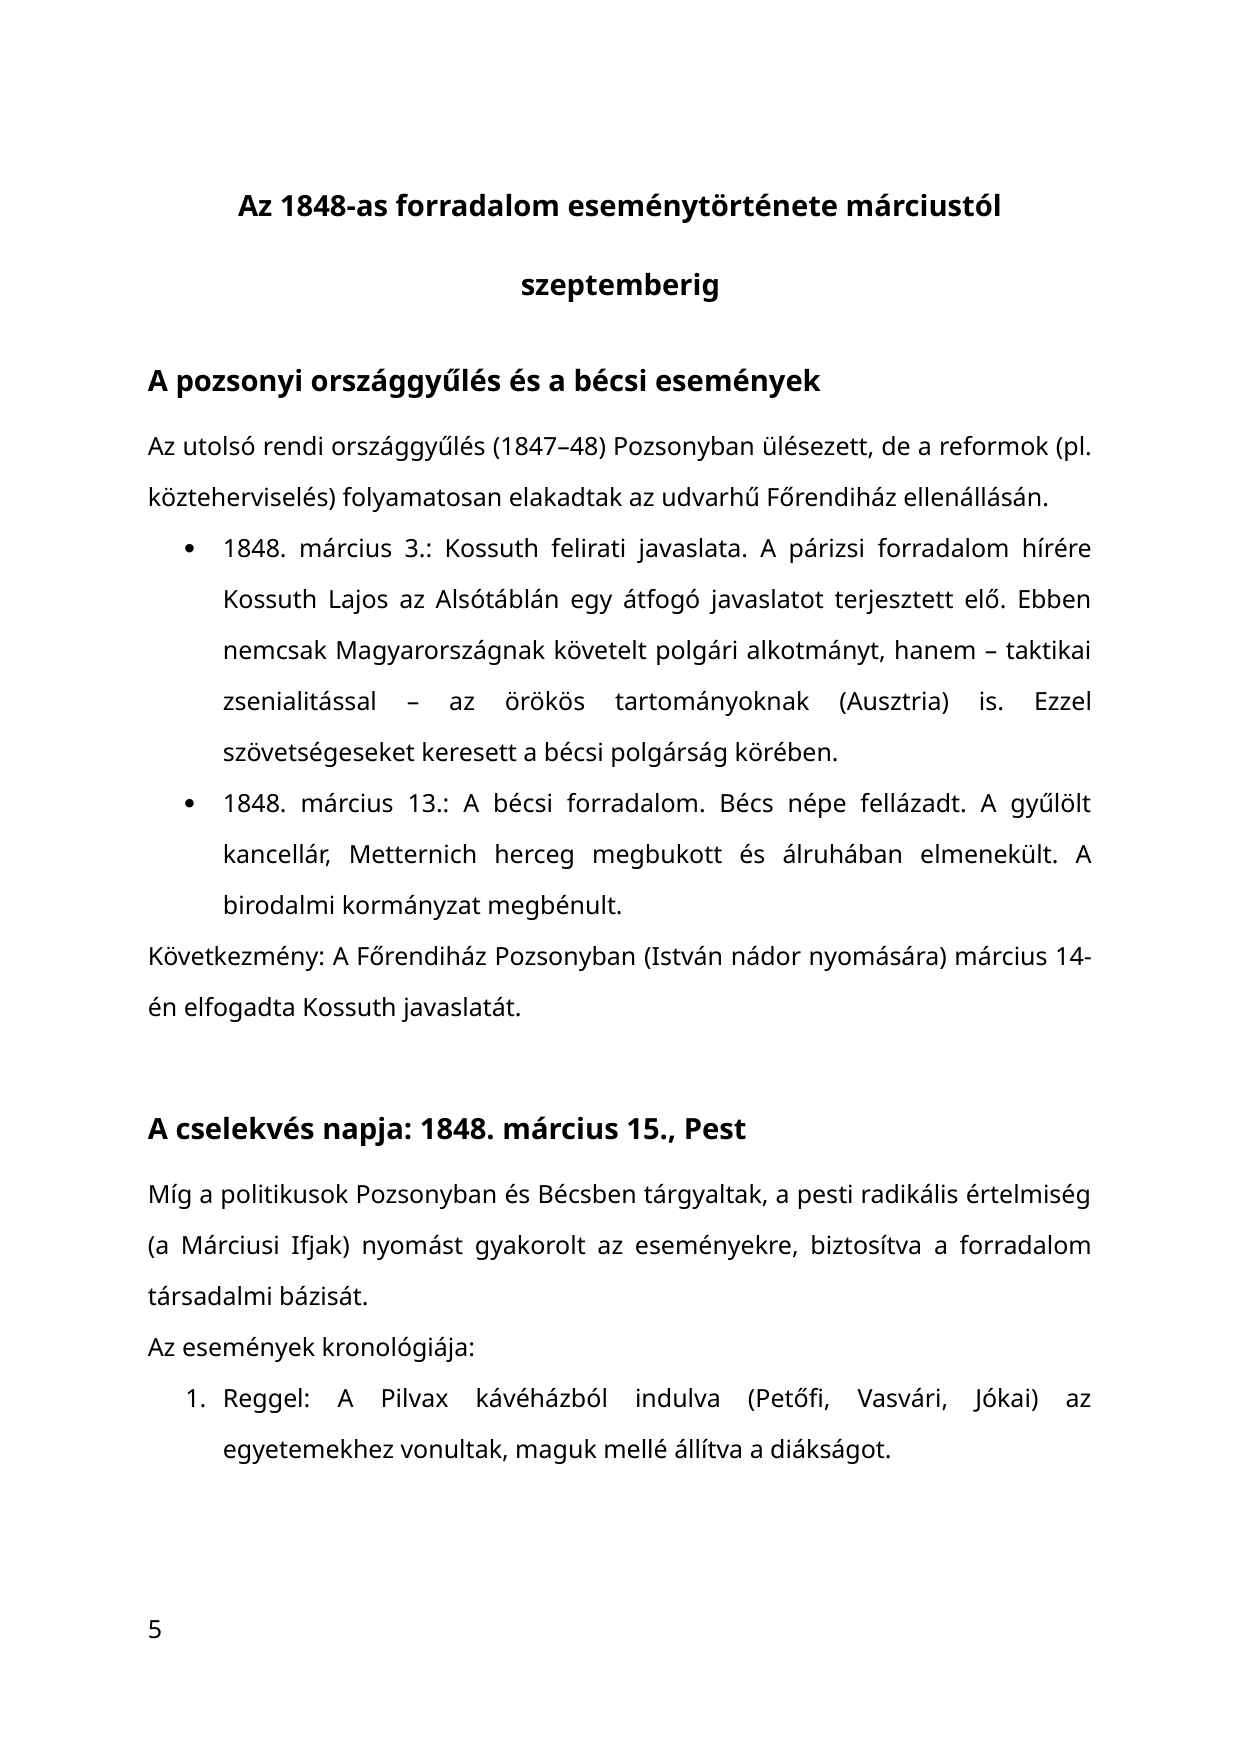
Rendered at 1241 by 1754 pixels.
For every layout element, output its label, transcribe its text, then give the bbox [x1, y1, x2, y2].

text Az 1848-as forradalom eseménytörténete márciustól szeptemberig [148, 185, 1093, 304]
text A cselekvés napja: 1848. március 15., Pest [148, 1108, 1093, 1148]
text Az események kronológiája: [148, 1329, 1093, 1363]
list Reggel: A Pilvax kávéházból indulva (Petőfi, Vasvári, Jókai) az egyetemekhez vonultak, maguk mellé állítva a diákságot. [185, 1381, 1093, 1466]
text A pozsonyi országgyűlés és a bécsi események [148, 361, 1093, 400]
text Következmény: A Főrendiház Pozsonyban (István nádor nyomására) március 14-én elfogadta Kossuth javaslatát. [148, 939, 1093, 1024]
text Míg a politikusok Pozsonyban és Bécsben tárgyaltak, a pesti radikális értelmiség (a Márciusi Ifjak) nyomást gyakorolt az eseményekre, biztosítva a forradalom társadalmi bázisát. [148, 1176, 1093, 1312]
list 1848. március 3.: Kossuth felirati javaslata. A párizsi forradalom hírére Kossuth Lajos az Alsótáblán egy átfogó javaslatot terjesztett elő. Ebben nemcsak Magyarországnak követelt polgári alkotmányt, hanem – taktikai zsenialitással – az örökös tartományoknak (Ausztria) is. Ezzel szövetségeseket keresett a bécsi polgárság körében. [185, 530, 1093, 769]
text Az utolsó rendi országgyűlés (1847–48) Pozsonyban ülésezett, de a reformok (pl. közteherviselés) folyamatosan elakadtak az udvarhű Főrendiház ellenállásán. [148, 428, 1093, 513]
list 1848. március 13.: A bécsi forradalom. Bécs népe fellázadt. A gyűlölt kancellár, Metternich herceg megbukott és álruhában elmenekült. A birodalmi kormányzat megbénult. [185, 786, 1093, 922]
